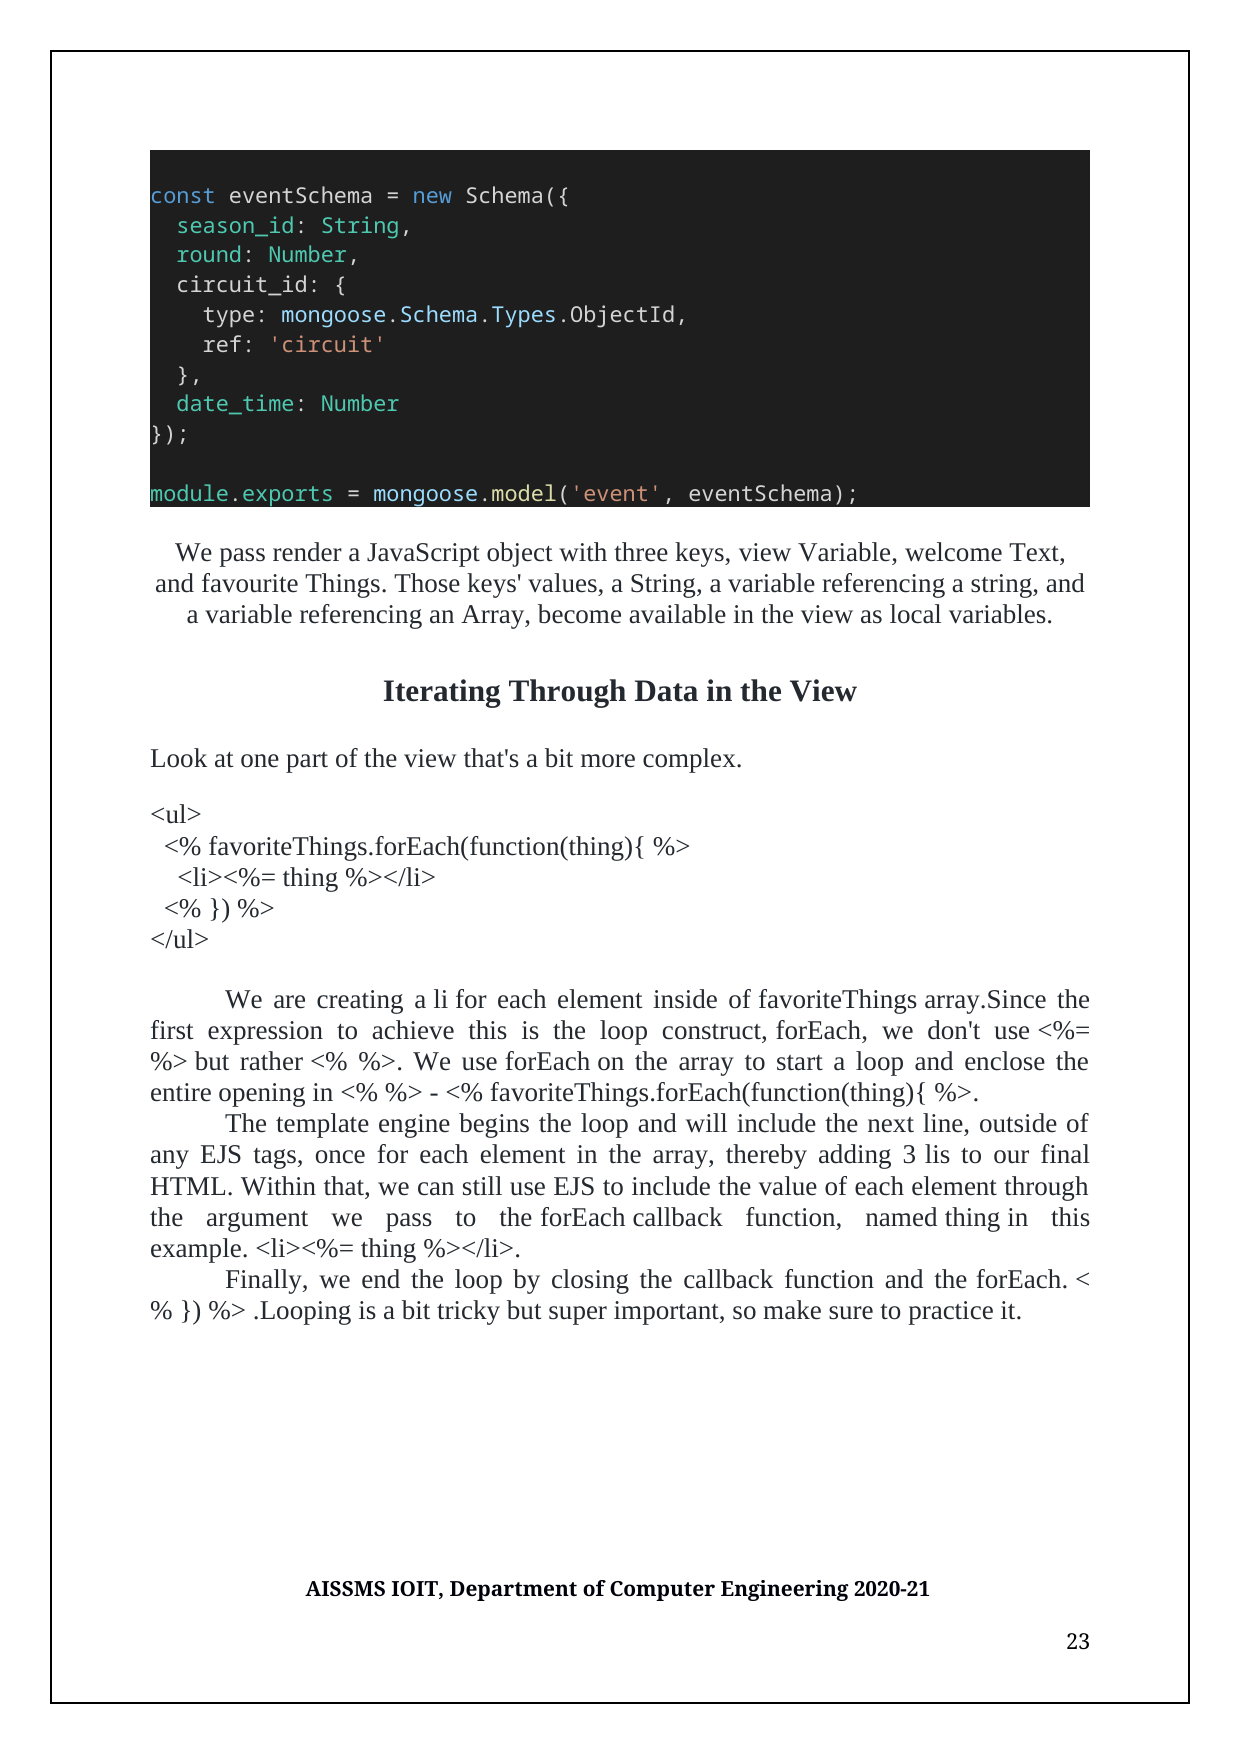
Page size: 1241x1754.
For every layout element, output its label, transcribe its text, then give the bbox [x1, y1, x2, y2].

text }); [150, 418, 1090, 448]
text circuit_id: { [150, 269, 1090, 299]
text round: Number, [150, 239, 1090, 269]
text ref: 'circuit' [150, 329, 1090, 358]
text }, [150, 358, 1090, 388]
text The template engine begins the loop and will include the next line, outside of any EJS tags, once for each element in the array, thereby adding 3 lis to our final HTML. Within that, we can still use EJS to include the value of each element through the argument we pass to the forEach callback function, named thing in this example. <li><%= thing %></li>. [150, 1107, 1090, 1263]
text const eventSchema = new Schema({ [150, 180, 1090, 209]
text season_id: String, [150, 209, 1090, 239]
text <% favoriteThings.forEach(function(thing){ %> [150, 829, 1090, 861]
text Look at one part of the view that's a bit more complex. [150, 742, 1090, 773]
text We pass render a JavaScript object with three keys, view Variable, welcome Text, and favourite Things. Those keys' values, a String, a variable referencing a string, and a variable referencing an Array, become available in the view as local variables. [150, 536, 1090, 630]
text We are creating a li for each element inside of favoriteThings array.Since the first expression to achieve this is the loop construct, forEach, we don't use <%= %> but rather <% %>. We use forEach on the array to start a loop and enclose the entire opening in <% %> - <% favoriteThings.forEach(function(thing){ %>. [150, 983, 1090, 1107]
text <% }) %> [150, 892, 1090, 923]
text <li><%= thing %></li> [150, 861, 1090, 892]
text date_time: Number [150, 388, 1090, 418]
text Iterating Through Data in the View [150, 672, 1090, 708]
text </ul> [150, 923, 1090, 954]
text module.exports = mongoose.model('event', eventSchema); [150, 478, 1090, 507]
text Finally, we end the loop by closing the callback function and the forEach. <% }) %> .Looping is a bit tricky but super important, so make sure to practice it. [150, 1263, 1090, 1326]
text type: mongoose.Schema.Types.ObjectId, [150, 299, 1090, 329]
text <ul> [150, 798, 1090, 829]
